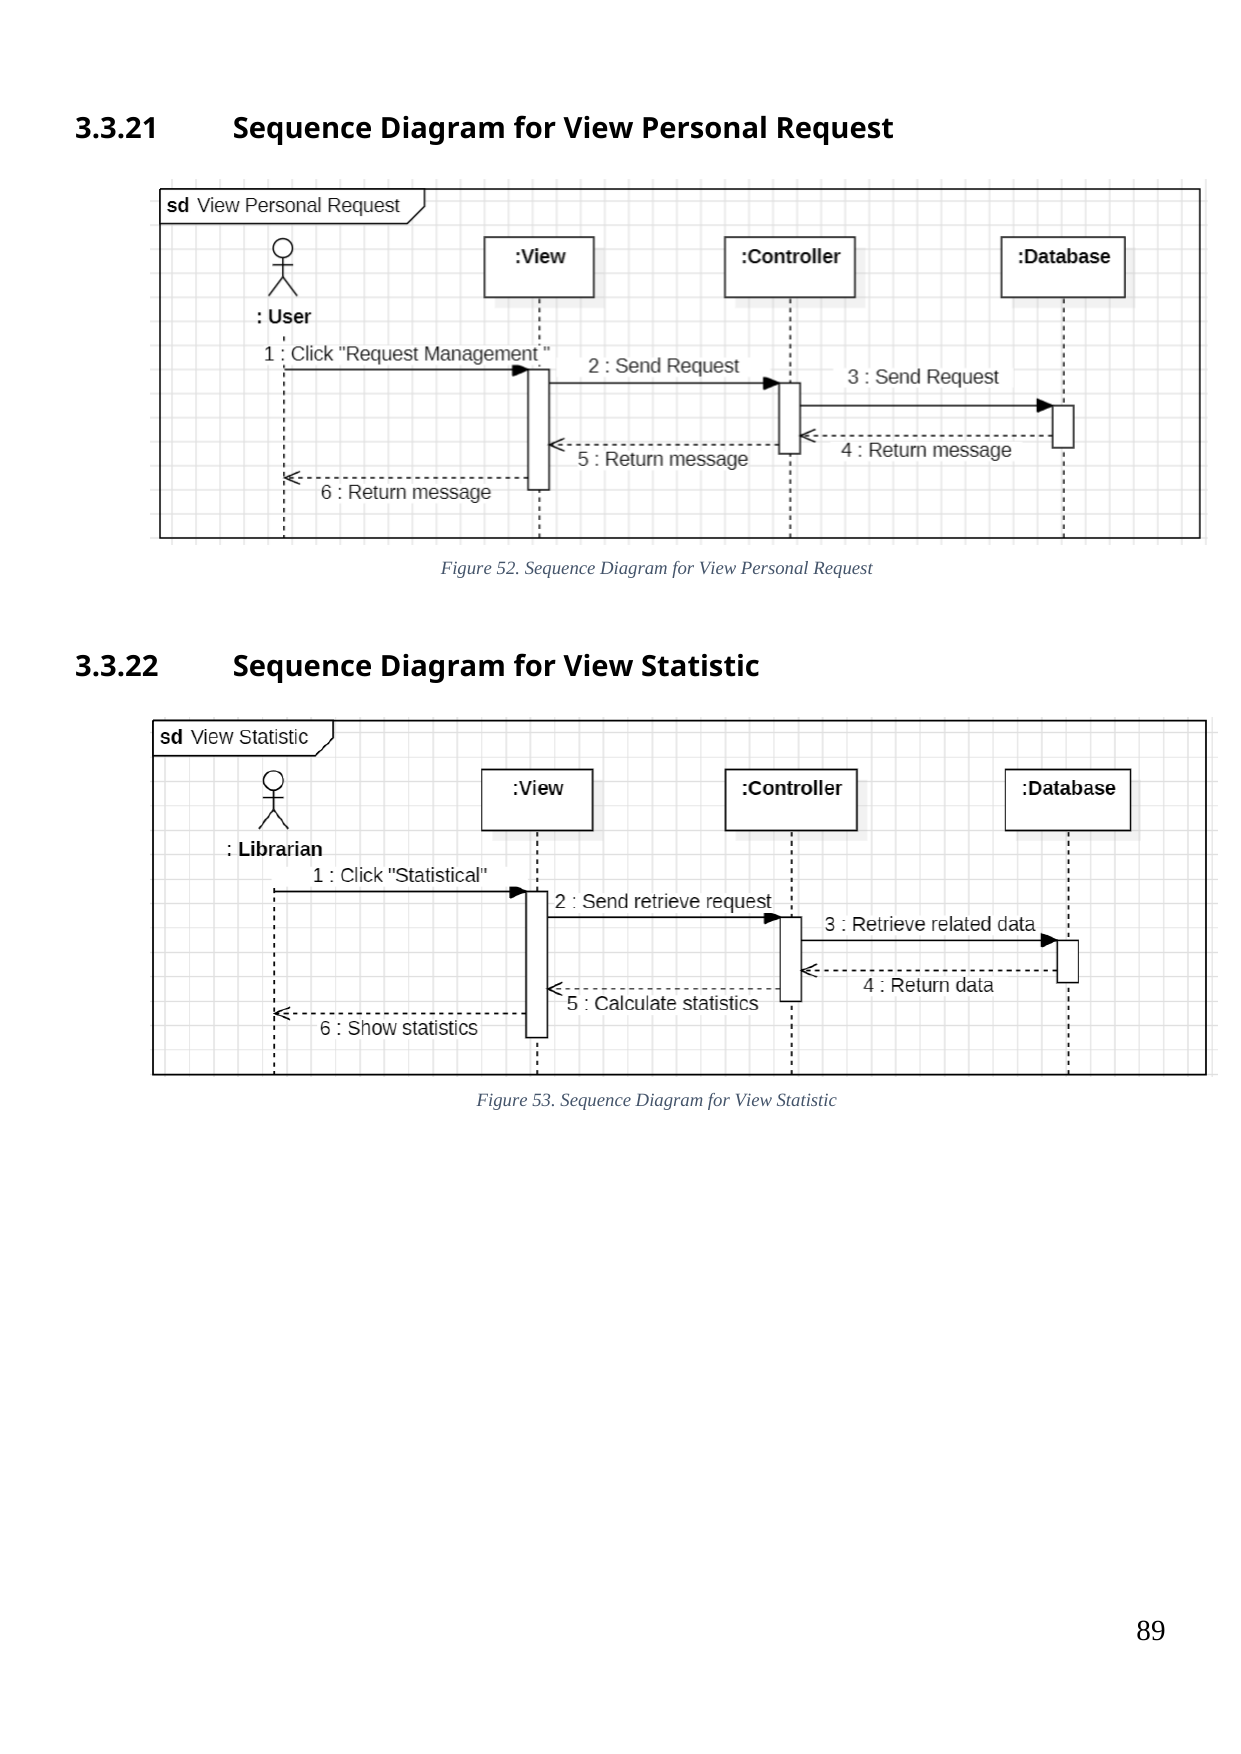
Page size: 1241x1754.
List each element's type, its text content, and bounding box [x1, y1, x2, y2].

subtitle Sequence Diagram for View Personal Request [75, 107, 1165, 147]
subtitle Sequence Diagram for View Statistic [75, 645, 1165, 685]
picture [150, 717, 1218, 1077]
picture [150, 179, 1208, 545]
